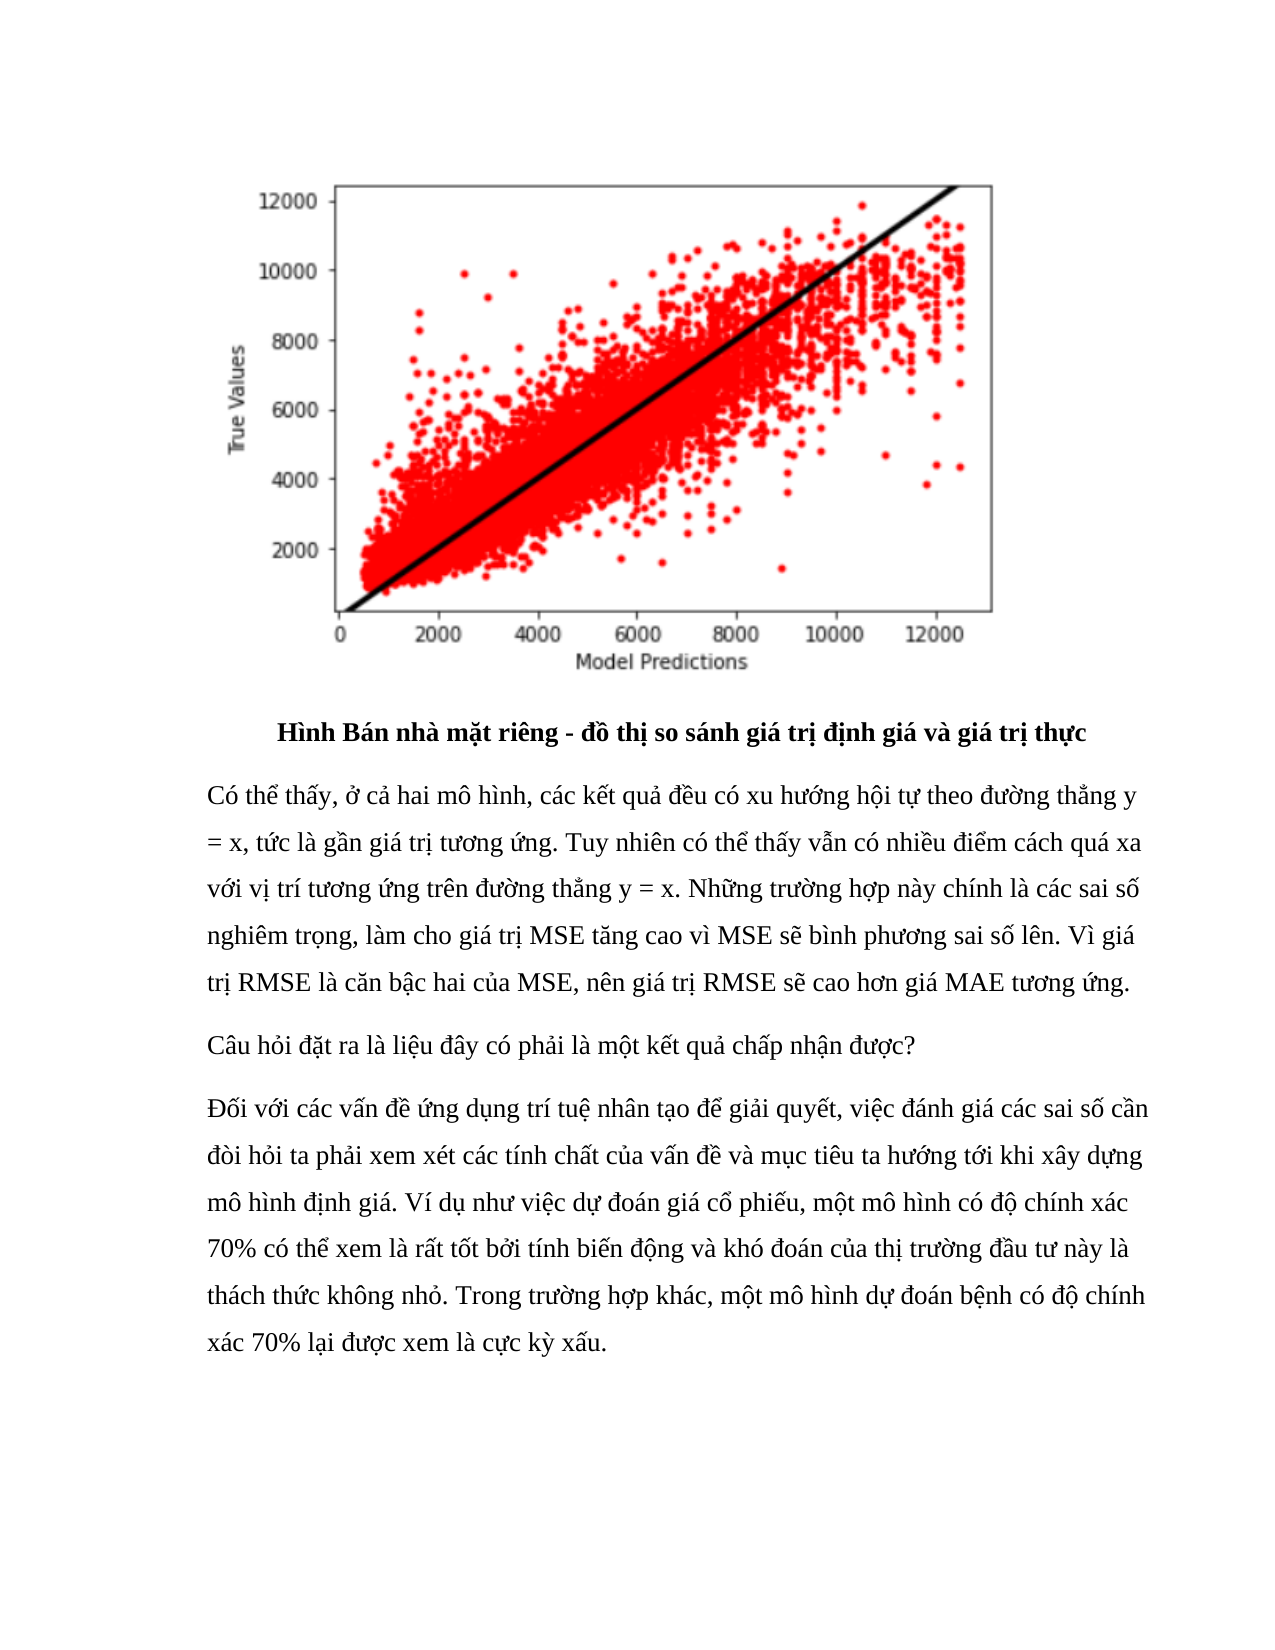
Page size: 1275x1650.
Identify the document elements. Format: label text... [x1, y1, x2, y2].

text Hình Bán nhà mặt riêng - đồ thị so sánh giá trị định giá và giá trị thực [207, 716, 1157, 747]
text Đối với các vấn đề ứng dụng trí tuệ nhân tạo để giải quyết, việc đánh giá các sai số cần đòi hỏi ta phải xem xét các tính chất của vấn đề và mục tiêu ta hướng tới khi xây dựng mô hình định giá. Ví dụ như việc dự đoán giá cổ phiếu, một mô hình có độ chính xác 70% có thể xem là rất tốt bởi tính biến động và khó đoán của thị trường đầu tư này là thách thức không nhỏ. Trong trường hợp khác, một mô hình dự đoán bệnh có độ chính xác 70% lại được xem là cực kỳ xấu. [207, 1092, 1157, 1357]
picture [206, 177, 1012, 685]
text Có thể thấy, ở cả hai mô hình, các kết quả đều có xu hướng hội tự theo đường thẳng y = x, tức là gần giá trị tương ứng. Tuy nhiên có thể thấy vẫn có nhiều điểm cách quá xa với vị trí tương ứng trên đường thẳng y = x. Những trường hợp này chính là các sai số nghiêm trọng, làm cho giá trị MSE tăng cao vì MSE sẽ bình phương sai số lên. Vì giá trị RMSE là căn bậc hai của MSE, nên giá trị RMSE sẽ cao hơn giá MAE tương ứng. [207, 779, 1157, 997]
text Câu hỏi đặt ra là liệu đây có phải là một kết quả chấp nhận được? [207, 1029, 1157, 1060]
